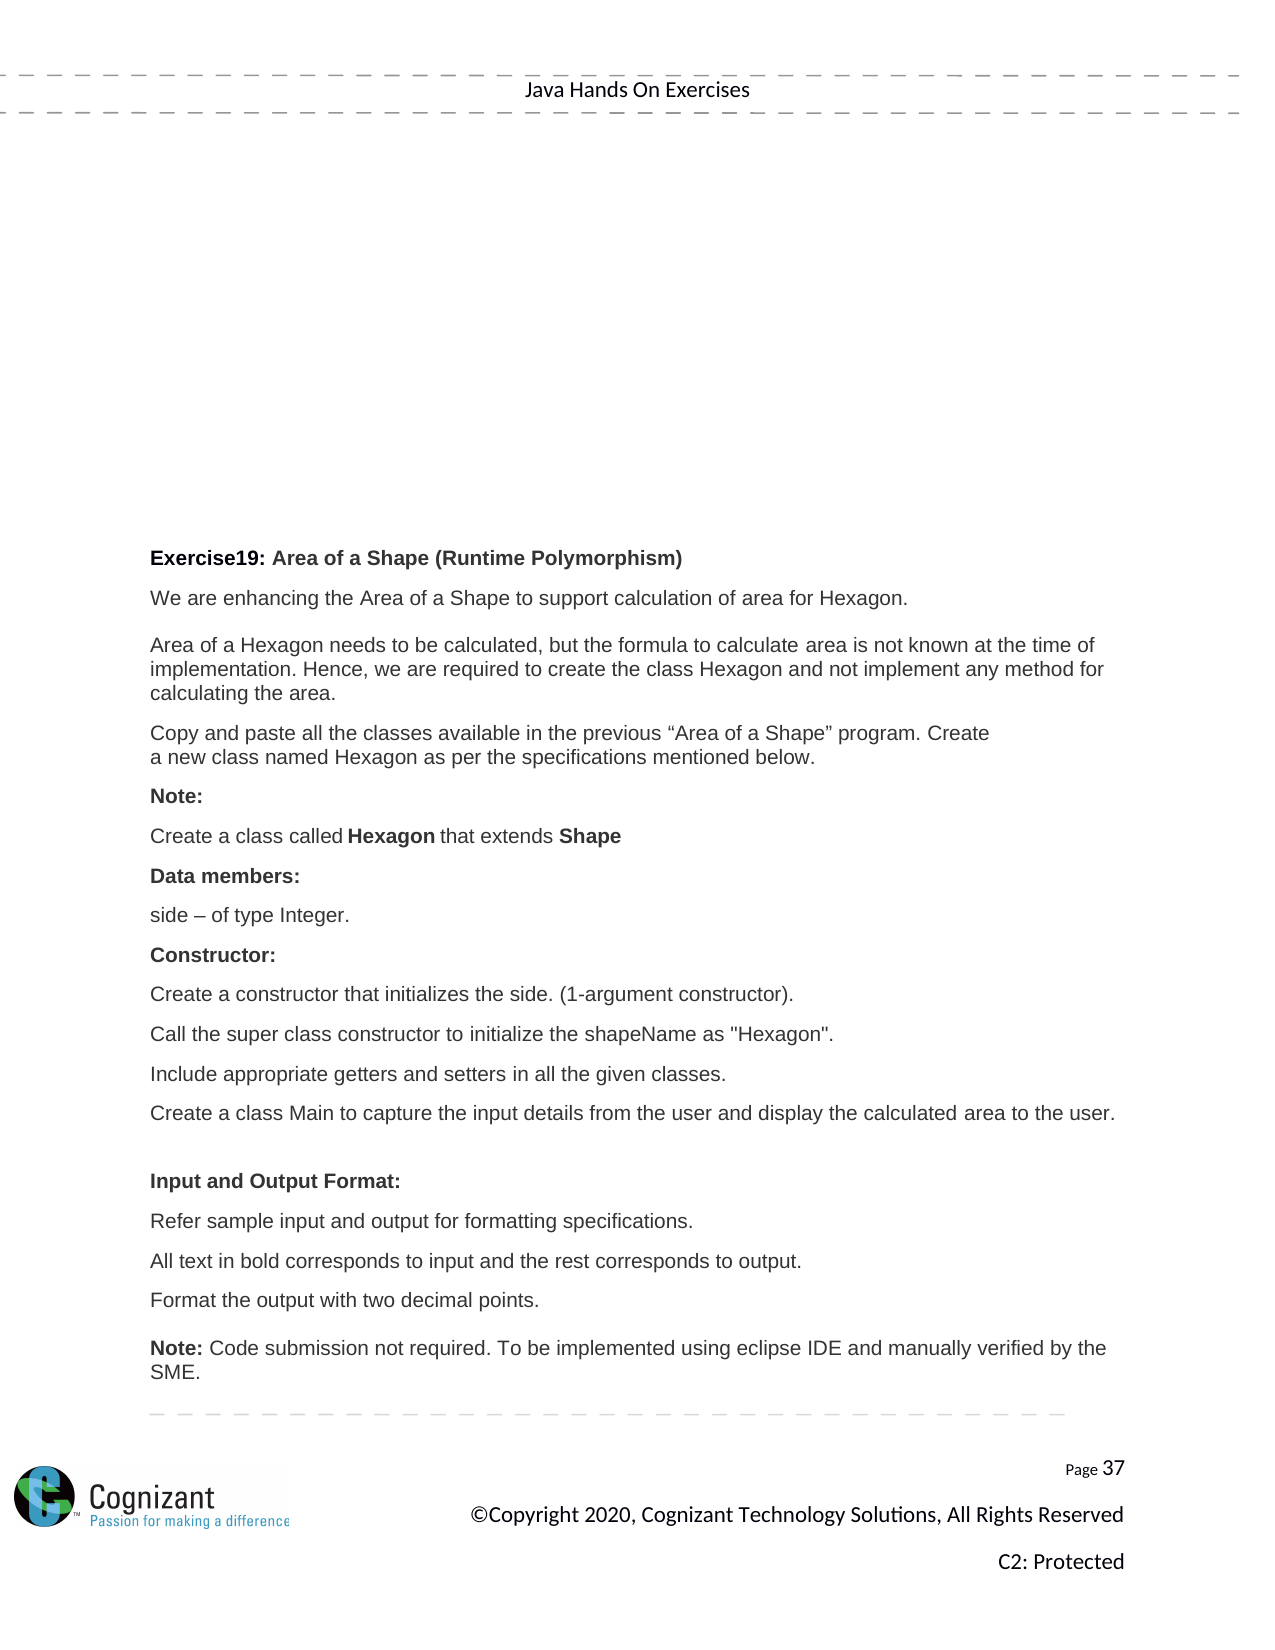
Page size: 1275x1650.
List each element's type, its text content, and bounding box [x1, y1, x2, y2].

text Constructor: [150, 943, 1125, 967]
text Input and Output Format: [150, 1169, 1125, 1193]
text Create a class called Hexagon that extends Shape [150, 824, 1125, 848]
text All text in bold corresponds to input and the rest corresponds to output. [150, 1248, 1125, 1272]
text Note: [150, 784, 1125, 808]
text Format the output with two decimal points. Note: Code submission not required. To be implemented using eclipse IDE and manually verified by the SME. [150, 1288, 1125, 1384]
text Create a constructor that initializes the side. (1-argument constructor). [150, 982, 1125, 1006]
text Refer sample input and output for formatting specifications. [150, 1209, 1125, 1233]
text side – of type Integer. [150, 903, 1125, 927]
text Exercise19: Area of a Shape (Runtime Polymorphism) [150, 546, 1125, 570]
text Call the super class constructor to initialize the shapeName as "Hexagon". [150, 1022, 1125, 1046]
text We are enhancing the Area of a Shape to support calculation of area for Hexagon. Area of a Hexagon needs to be calculated, but the formula to calculate area is not known at the time of implementation. Hence, we are required to create the class Hexagon and not implement any method for calculating the area. [150, 585, 1125, 705]
text Copy and paste all the classes available in the previous “Area of a Shape” program. Create a new class named Hexagon as per the specifications mentioned below. [150, 721, 1125, 769]
text Include appropriate getters and setters in all the given classes. [150, 1061, 1125, 1085]
text Data members: [150, 863, 1125, 887]
picture [14, 1466, 289, 1529]
text Create a class Main to capture the input details from the user and display the calculated area to the user. [150, 1101, 1125, 1154]
